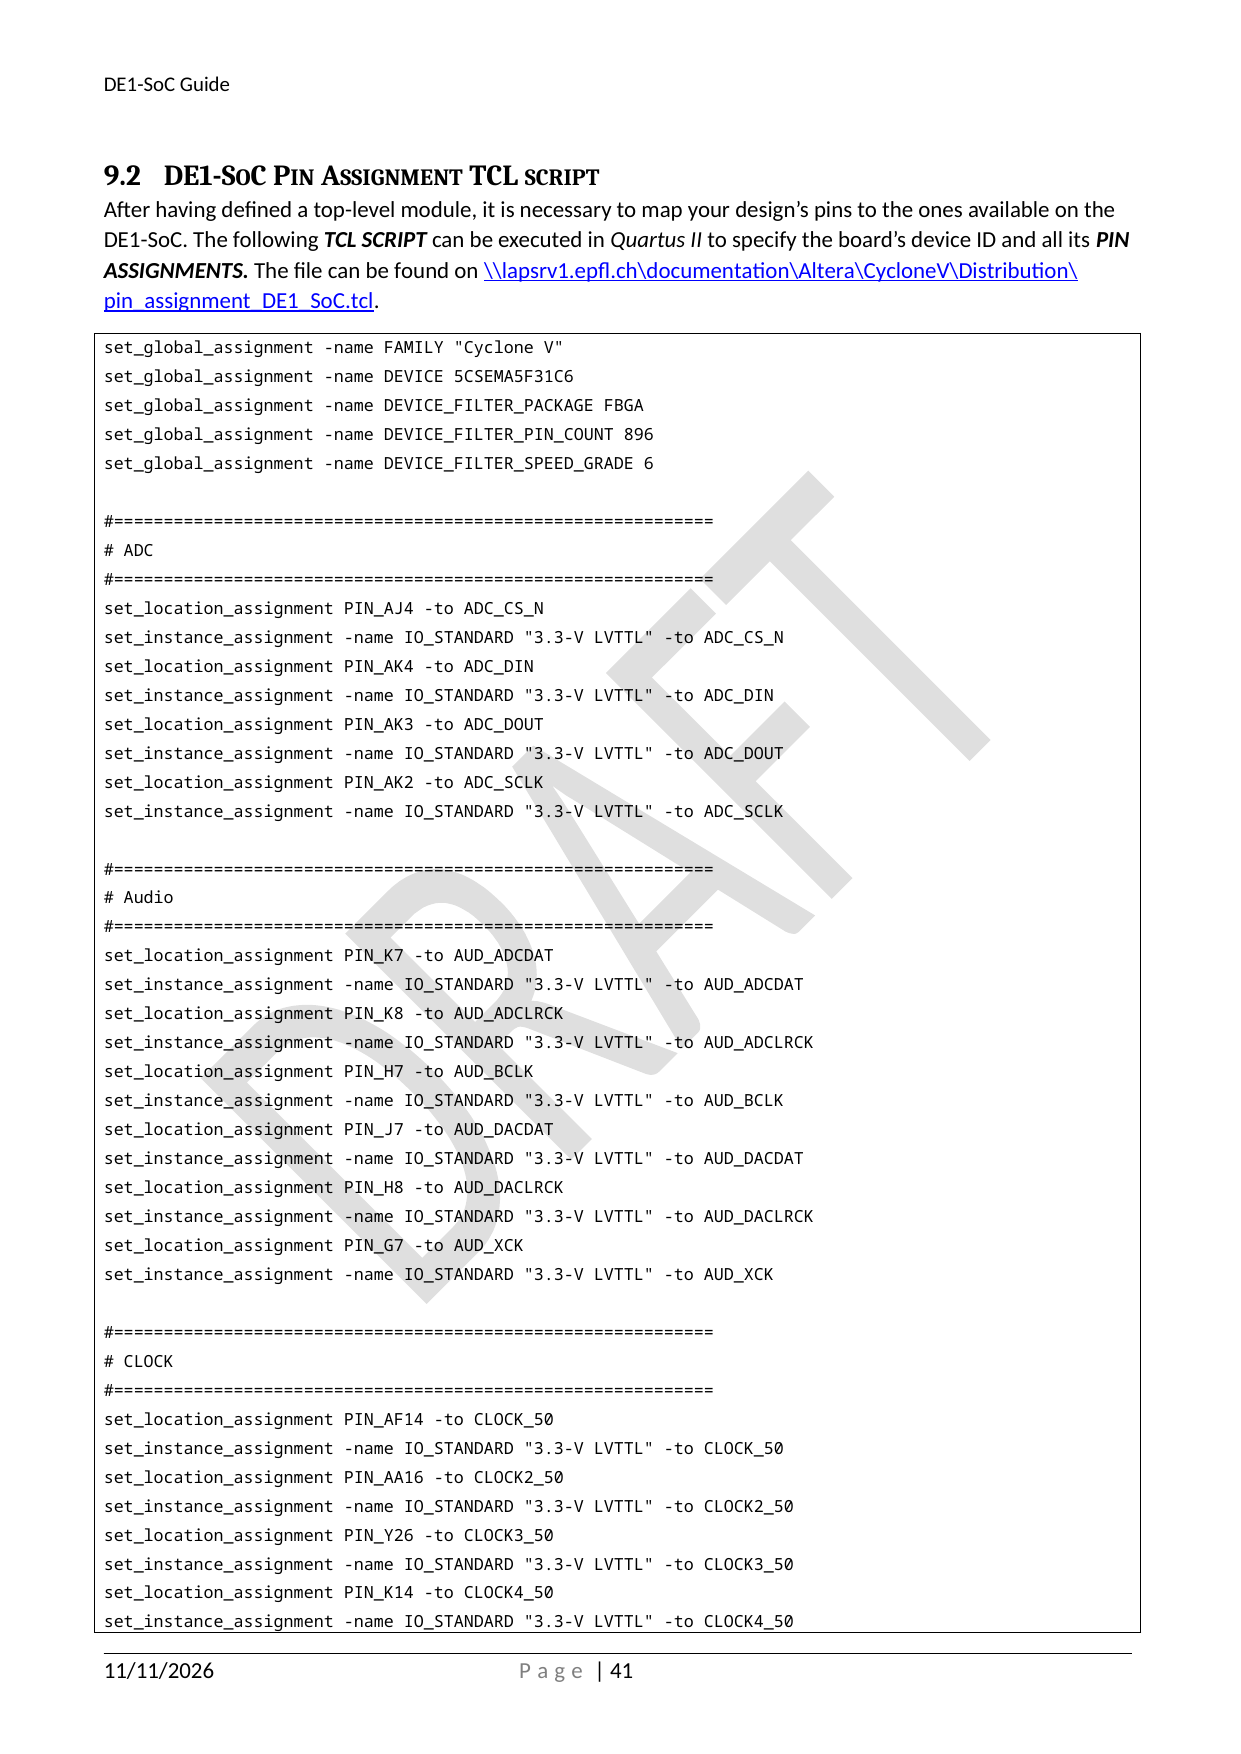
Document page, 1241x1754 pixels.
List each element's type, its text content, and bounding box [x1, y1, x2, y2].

text # ADC [95, 536, 1140, 561]
text set_location_assignment PIN_AK4 -to ADC_DIN [95, 651, 1140, 677]
text set_location_assignment PIN_H7 -to AUD_BCLK [95, 1057, 1140, 1083]
text set_location_assignment PIN_G7 -to AUD_XCK [95, 1231, 1140, 1256]
text set_instance_assignment -name IO_STANDARD "3.3-V LVTTL" -to CLOCK3_50 [95, 1549, 1140, 1575]
text #============================================================ [95, 1375, 1140, 1401]
text set_instance_assignment -name IO_STANDARD "3.3-V LVTTL" -to ADC_SCLK [95, 796, 1140, 822]
text set_instance_assignment -name IO_STANDARD "3.3-V LVTTL" -to CLOCK4_50 [95, 1607, 1140, 1632]
text set_instance_assignment -name IO_STANDARD "3.3-V LVTTL" -to ADC_DOUT [95, 738, 1140, 764]
text # Audio [95, 883, 1140, 909]
text set_location_assignment PIN_K7 -to AUD_ADCDAT [95, 941, 1140, 967]
text set_location_assignment PIN_H8 -to AUD_DACLRCK [95, 1173, 1140, 1198]
text set_instance_assignment -name IO_STANDARD "3.3-V LVTTL" -to AUD_DACDAT [95, 1144, 1140, 1169]
text set_instance_assignment -name IO_STANDARD "3.3-V LVTTL" -to AUD_BCLK [95, 1086, 1140, 1112]
text set_instance_assignment -name IO_STANDARD "3.3-V LVTTL" -to AUD_DACLRCK [95, 1202, 1140, 1227]
text set_location_assignment PIN_AF14 -to CLOCK_50 [95, 1404, 1140, 1430]
text set_location_assignment PIN_Y26 -to CLOCK3_50 [95, 1520, 1140, 1546]
text set_instance_assignment -name IO_STANDARD "3.3-V LVTTL" -to CLOCK_50 [95, 1433, 1140, 1459]
text set_instance_assignment -name IO_STANDARD "3.3-V LVTTL" -to CLOCK2_50 [95, 1491, 1140, 1517]
text set_location_assignment PIN_AK2 -to ADC_SCLK [95, 767, 1140, 793]
text set_global_assignment -name DEVICE_FILTER_PIN_COUNT 896 [95, 420, 1140, 446]
text set_location_assignment PIN_AJ4 -to ADC_CS_N [95, 593, 1140, 619]
text set_instance_assignment -name IO_STANDARD "3.3-V LVTTL" -to ADC_DIN [95, 680, 1140, 706]
text #============================================================ [95, 507, 1140, 532]
text set_global_assignment -name DEVICE 5CSEMA5F31C6 [95, 362, 1140, 388]
text set_location_assignment PIN_AA16 -to CLOCK2_50 [95, 1462, 1140, 1488]
text set_instance_assignment -name IO_STANDARD "3.3-V LVTTL" -to AUD_ADCLRCK [95, 1028, 1140, 1054]
text set_instance_assignment -name IO_STANDARD "3.3-V LVTTL" -to AUD_ADCDAT [95, 970, 1140, 996]
text #============================================================ [95, 854, 1140, 880]
text set_global_assignment -name DEVICE_FILTER_SPEED_GRADE 6 [95, 449, 1140, 474]
text #============================================================ [95, 1317, 1140, 1343]
text #============================================================ [95, 564, 1140, 590]
text set_location_assignment PIN_J7 -to AUD_DACDAT [95, 1115, 1140, 1141]
text After having defined a top-level module, it is necessary to map your design’s pins to the ones available on the DE1-SoC. The following TCL script can be executed in Quartus II to specify the board’s device ID and all its pin assignments. The file can be found on \\lapsrv1.epfl.ch\documentation\Altera\CycloneV\Distribution\pin_assignment_DE1_SoC.tcl. [103, 195, 1132, 314]
text set_global_assignment -name DEVICE_FILTER_PACKAGE FBGA [95, 391, 1140, 417]
text set_global_assignment -name FAMILY "Cyclone V" [95, 334, 1140, 359]
text set_instance_assignment -name IO_STANDARD "3.3-V LVTTL" -to ADC_CS_N [95, 622, 1140, 648]
subtitle DE1-SoC Pin Assignment TCL script [103, 159, 1132, 193]
text # CLOCK [95, 1346, 1140, 1372]
text #============================================================ [95, 912, 1140, 938]
text set_location_assignment PIN_AK3 -to ADC_DOUT [95, 709, 1140, 735]
text set_location_assignment PIN_K8 -to AUD_ADCLRCK [95, 999, 1140, 1025]
text set_instance_assignment -name IO_STANDARD "3.3-V LVTTL" -to AUD_XCK [95, 1259, 1140, 1285]
text set_location_assignment PIN_K14 -to CLOCK4_50 [95, 1578, 1140, 1604]
